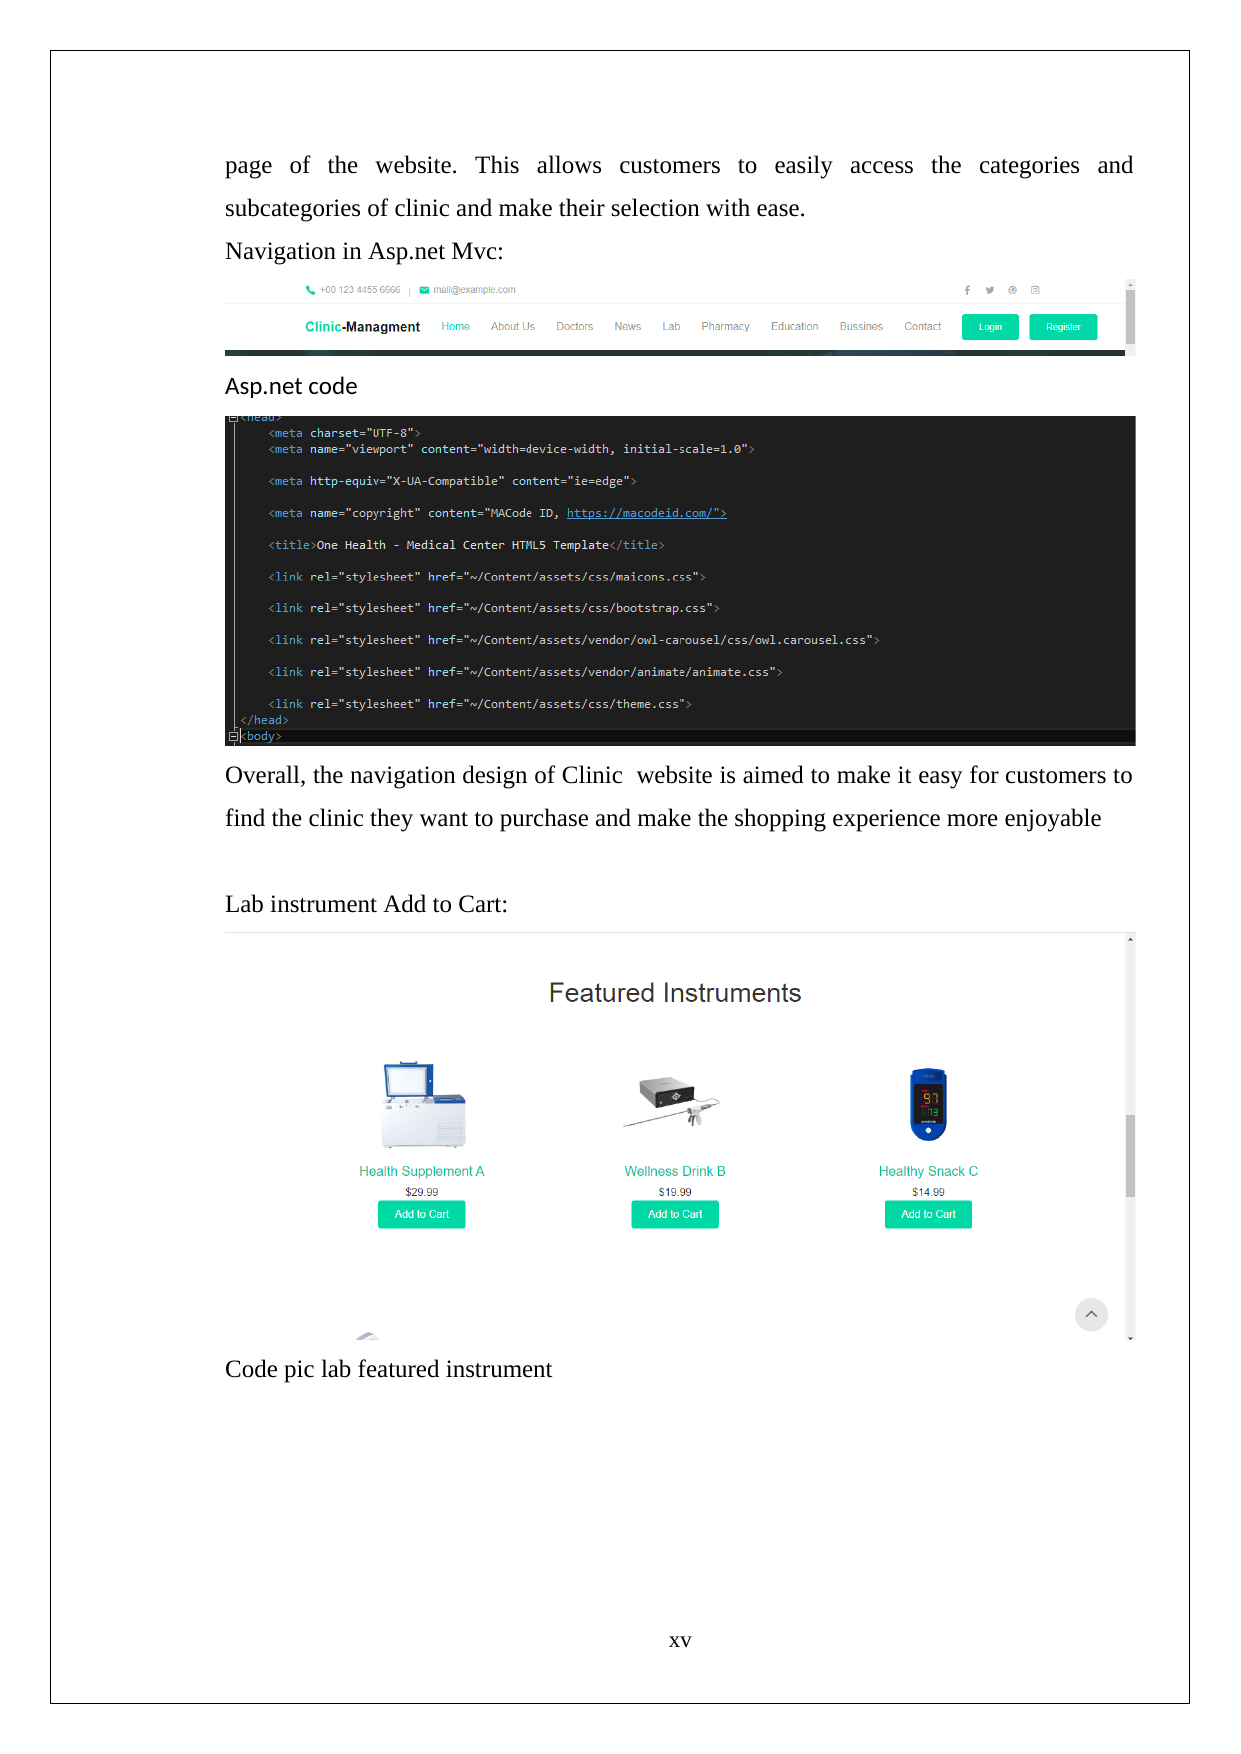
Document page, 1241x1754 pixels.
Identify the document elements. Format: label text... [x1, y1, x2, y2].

text Lab instrument Add to Cart: [225, 889, 1135, 918]
text Asp.net code [225, 370, 1135, 401]
picture [225, 416, 1136, 746]
picture [225, 279, 1136, 356]
text Code pic lab featured instrument [225, 1354, 1135, 1382]
text Navigation in Asp.net Mvc: [225, 236, 1135, 265]
text Overall, the navigation design of Clinic website is aimed to make it easy for customers to find the clinic they want to purchase and make the shopping experience more enjoyable [225, 760, 1135, 832]
picture [225, 932, 1136, 1340]
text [225, 150, 1135, 222]
